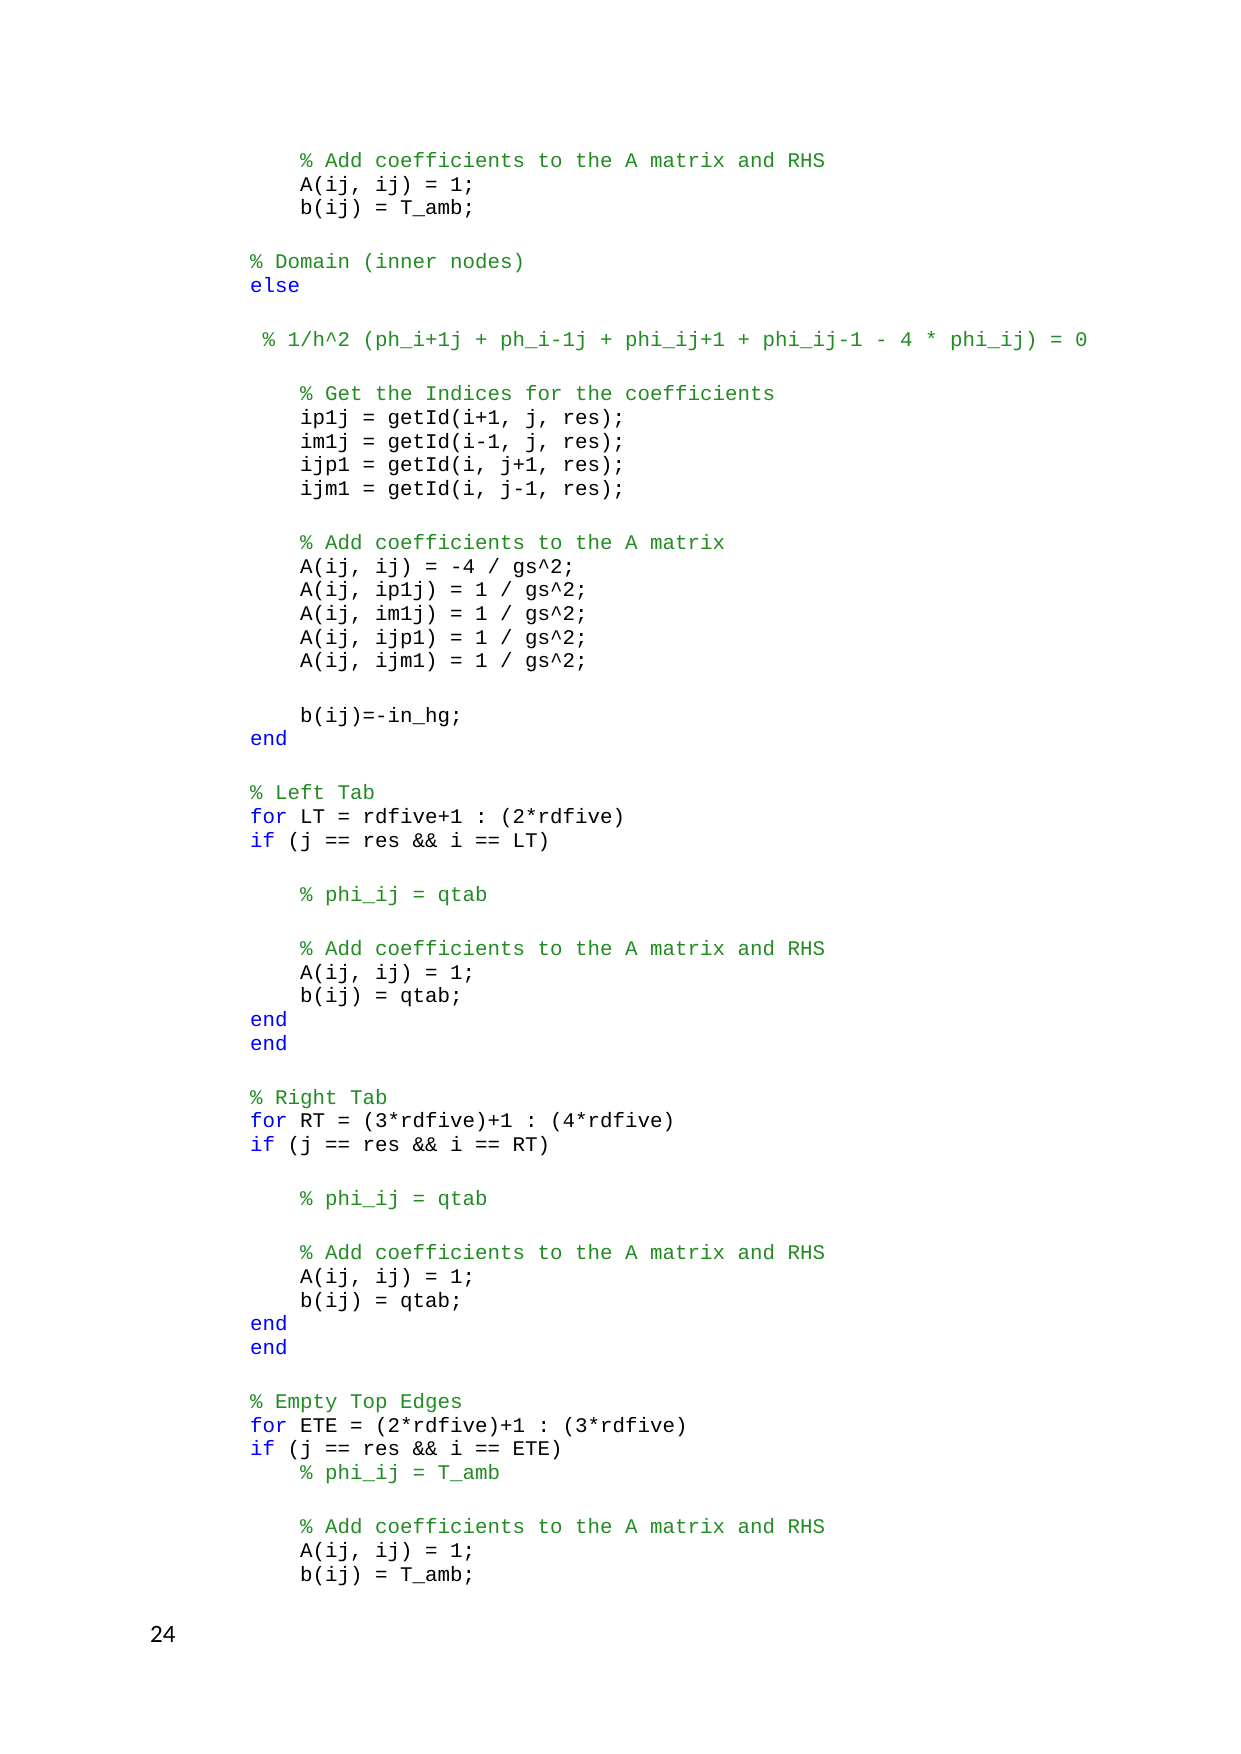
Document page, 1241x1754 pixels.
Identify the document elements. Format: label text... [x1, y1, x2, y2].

text b(ij) = qtab; [150, 985, 1090, 1009]
text % 1/h^2 (ph_i+1j + ph_i-1j + phi_ij+1 + phi_ij-1 - 4 * phi_ij) = 0 [150, 329, 1090, 353]
text % Add coefficients to the A matrix [150, 532, 1090, 556]
text % Add coefficients to the A matrix and RHS [150, 1242, 1090, 1266]
text A(ij, im1j) = 1 / gs^2; [150, 603, 1090, 627]
text if (j == res && i == LT) [150, 830, 1090, 853]
text % Right Tab [150, 1087, 1090, 1110]
text A(ij, ij) = 1; [150, 962, 1090, 985]
text ip1j = getId(i+1, j, res); [150, 407, 1090, 431]
text if (j == res && i == ETE) [150, 1438, 1090, 1462]
text b(ij)=-in_hg; [150, 704, 1090, 728]
text end [150, 1033, 1090, 1056]
text im1j = getId(i-1, j, res); [150, 431, 1090, 454]
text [150, 150, 1090, 174]
text % Get the Indices for the coefficients [150, 383, 1090, 407]
text % phi_ij = qtab [150, 1188, 1090, 1212]
text for LT = rdfive+1 : (2*rdfive) [150, 806, 1090, 830]
text A(ij, ijp1) = 1 / gs^2; [150, 627, 1090, 650]
text % Domain (inner nodes) [150, 251, 1090, 275]
text b(ij) = T_amb; [150, 197, 1090, 221]
text b(ij) = qtab; [150, 1290, 1090, 1313]
text % Left Tab [150, 782, 1090, 806]
text for ETE = (2*rdfive)+1 : (3*rdfive) [150, 1415, 1090, 1438]
text % phi_ij = T_amb [150, 1462, 1090, 1486]
text else [150, 275, 1090, 299]
text A(ij, ij) = 1; [150, 1266, 1090, 1290]
text ijm1 = getId(i, j-1, res); [150, 478, 1090, 502]
text % Add coefficients to the A matrix and RHS [150, 938, 1090, 962]
text A(ij, ij) = 1; [150, 174, 1090, 197]
text end [150, 1313, 1090, 1337]
text A(ij, ip1j) = 1 / gs^2; [150, 579, 1090, 603]
text b(ij) = T_amb; [150, 1563, 1090, 1587]
text A(ij, ijm1) = 1 / gs^2; [150, 650, 1090, 674]
text end [150, 728, 1090, 752]
text % Add coefficients to the A matrix and RHS [150, 1516, 1090, 1540]
text % Empty Top Edges [150, 1391, 1090, 1415]
text ijp1 = getId(i, j+1, res); [150, 454, 1090, 478]
text for RT = (3*rdfive)+1 : (4*rdfive) [150, 1110, 1090, 1134]
text % phi_ij = qtab [150, 884, 1090, 907]
text A(ij, ij) = -4 / gs^2; [150, 556, 1090, 579]
text A(ij, ij) = 1; [150, 1540, 1090, 1563]
text end [150, 1337, 1090, 1361]
text end [150, 1009, 1090, 1033]
text if (j == res && i == RT) [150, 1134, 1090, 1158]
